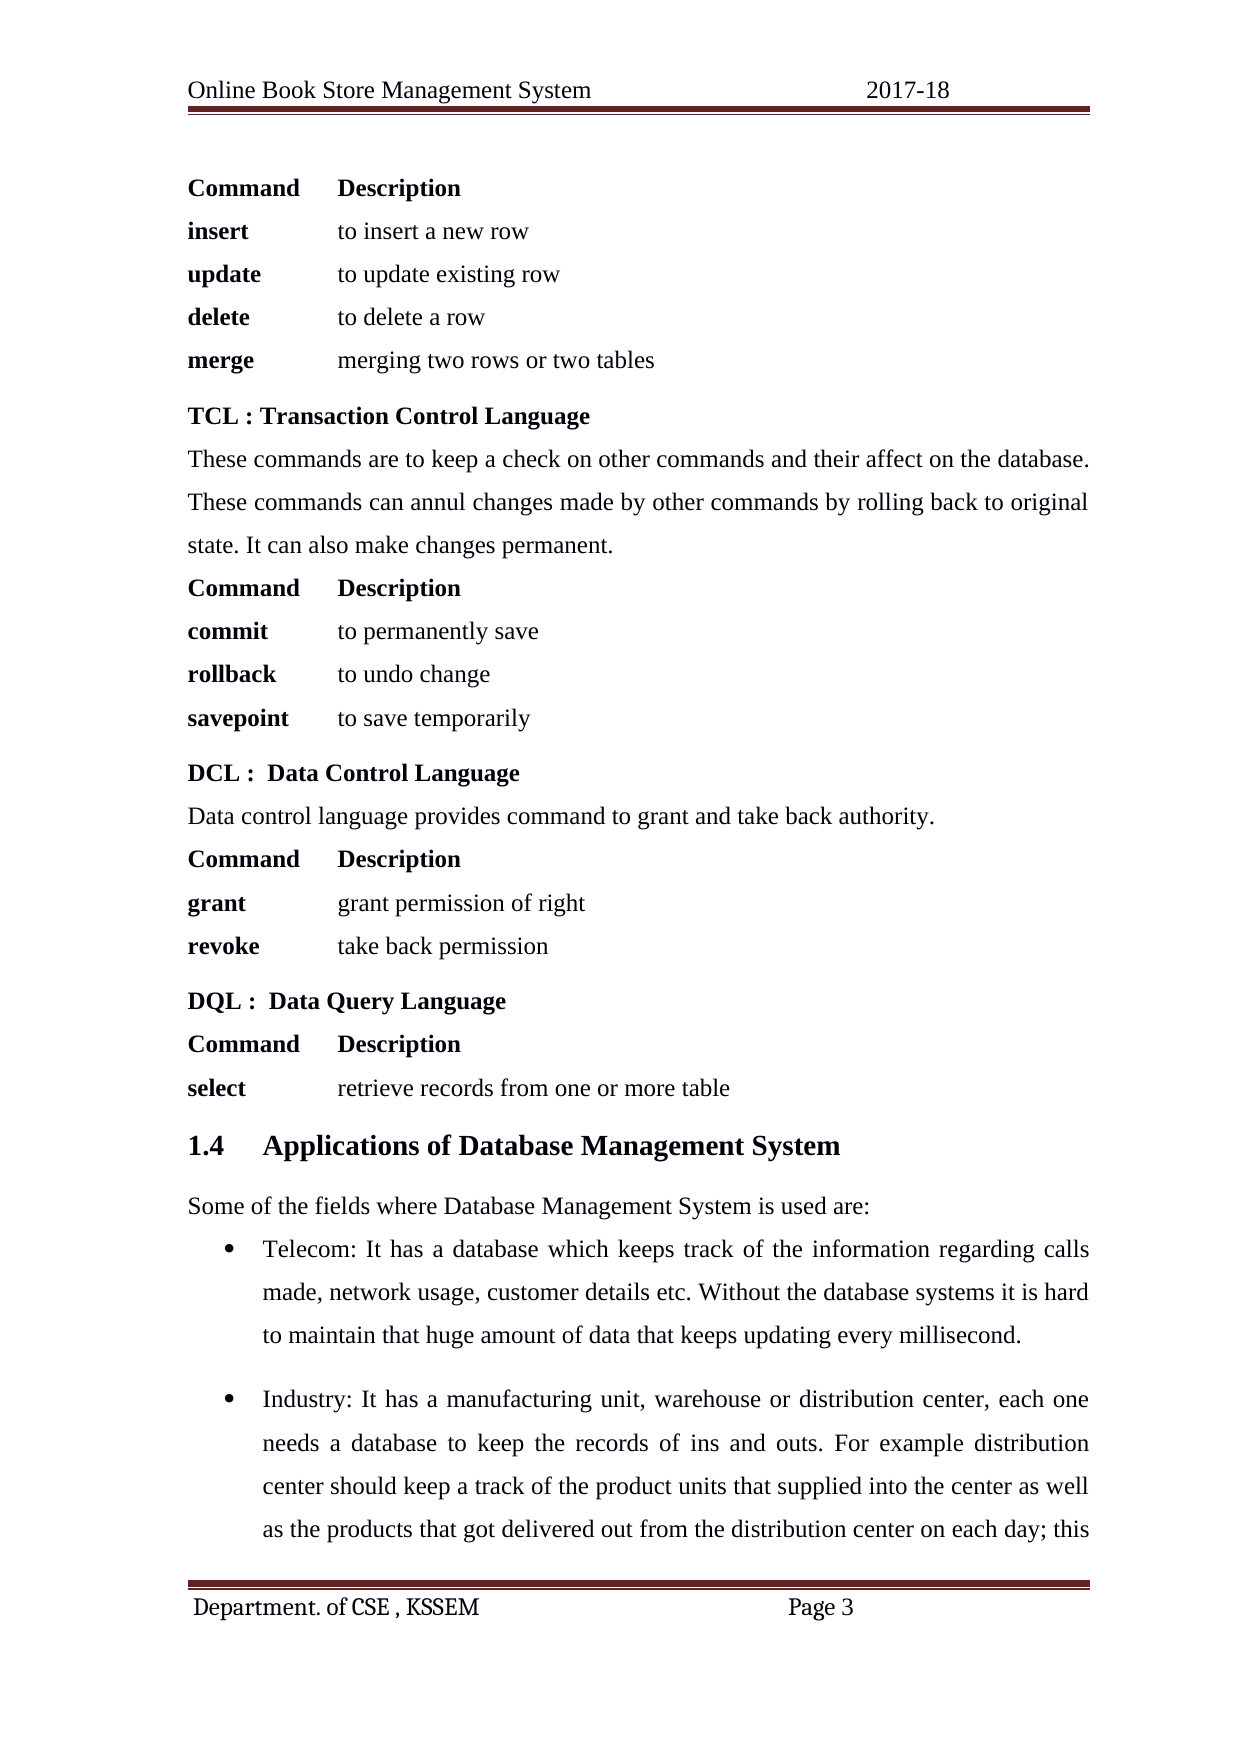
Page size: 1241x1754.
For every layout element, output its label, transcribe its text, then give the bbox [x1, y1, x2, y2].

text DQL : Data Query Language [187, 986, 1090, 1015]
text update to update existing row [187, 259, 1090, 288]
text select retrieve records from one or more table [187, 1073, 1090, 1101]
text rollback to undo change [187, 659, 1090, 688]
text Command Description [187, 573, 1090, 602]
text Data control language provides command to grant and take back authority. [187, 801, 1090, 830]
text commit to permanently save [187, 616, 1090, 645]
text Command Description [187, 844, 1090, 873]
text grant grant permission of right [187, 888, 1090, 916]
text Command Description [187, 173, 1090, 201]
text revoke take back permission [187, 931, 1090, 959]
text insert to insert a new row [187, 216, 1090, 244]
text delete to delete a row [187, 302, 1090, 331]
text DCL : Data Control Language [187, 758, 1090, 787]
text savepoint to save temporarily [187, 703, 1090, 731]
text Command Description [187, 1029, 1090, 1058]
text Some of the fields where Database Management System is used are: [187, 1191, 1090, 1220]
text These commands are to keep a check on other commands and their affect on the database. These commands can annul changes made by other commands by rolling back to original state. It can also make changes permanent. [187, 444, 1090, 559]
text merge merging two rows or two tables [187, 345, 1090, 374]
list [225, 1384, 1090, 1543]
text TCL : Transaction Control Language [187, 401, 1090, 429]
list Telecom: It has a database which keeps track of the information regarding calls made, network usage, customer details etc. Without the database systems it is hard to maintain that huge amount of data that keeps updating every millisecond. [225, 1234, 1090, 1349]
list Applications of Database Management System [187, 1128, 1090, 1162]
